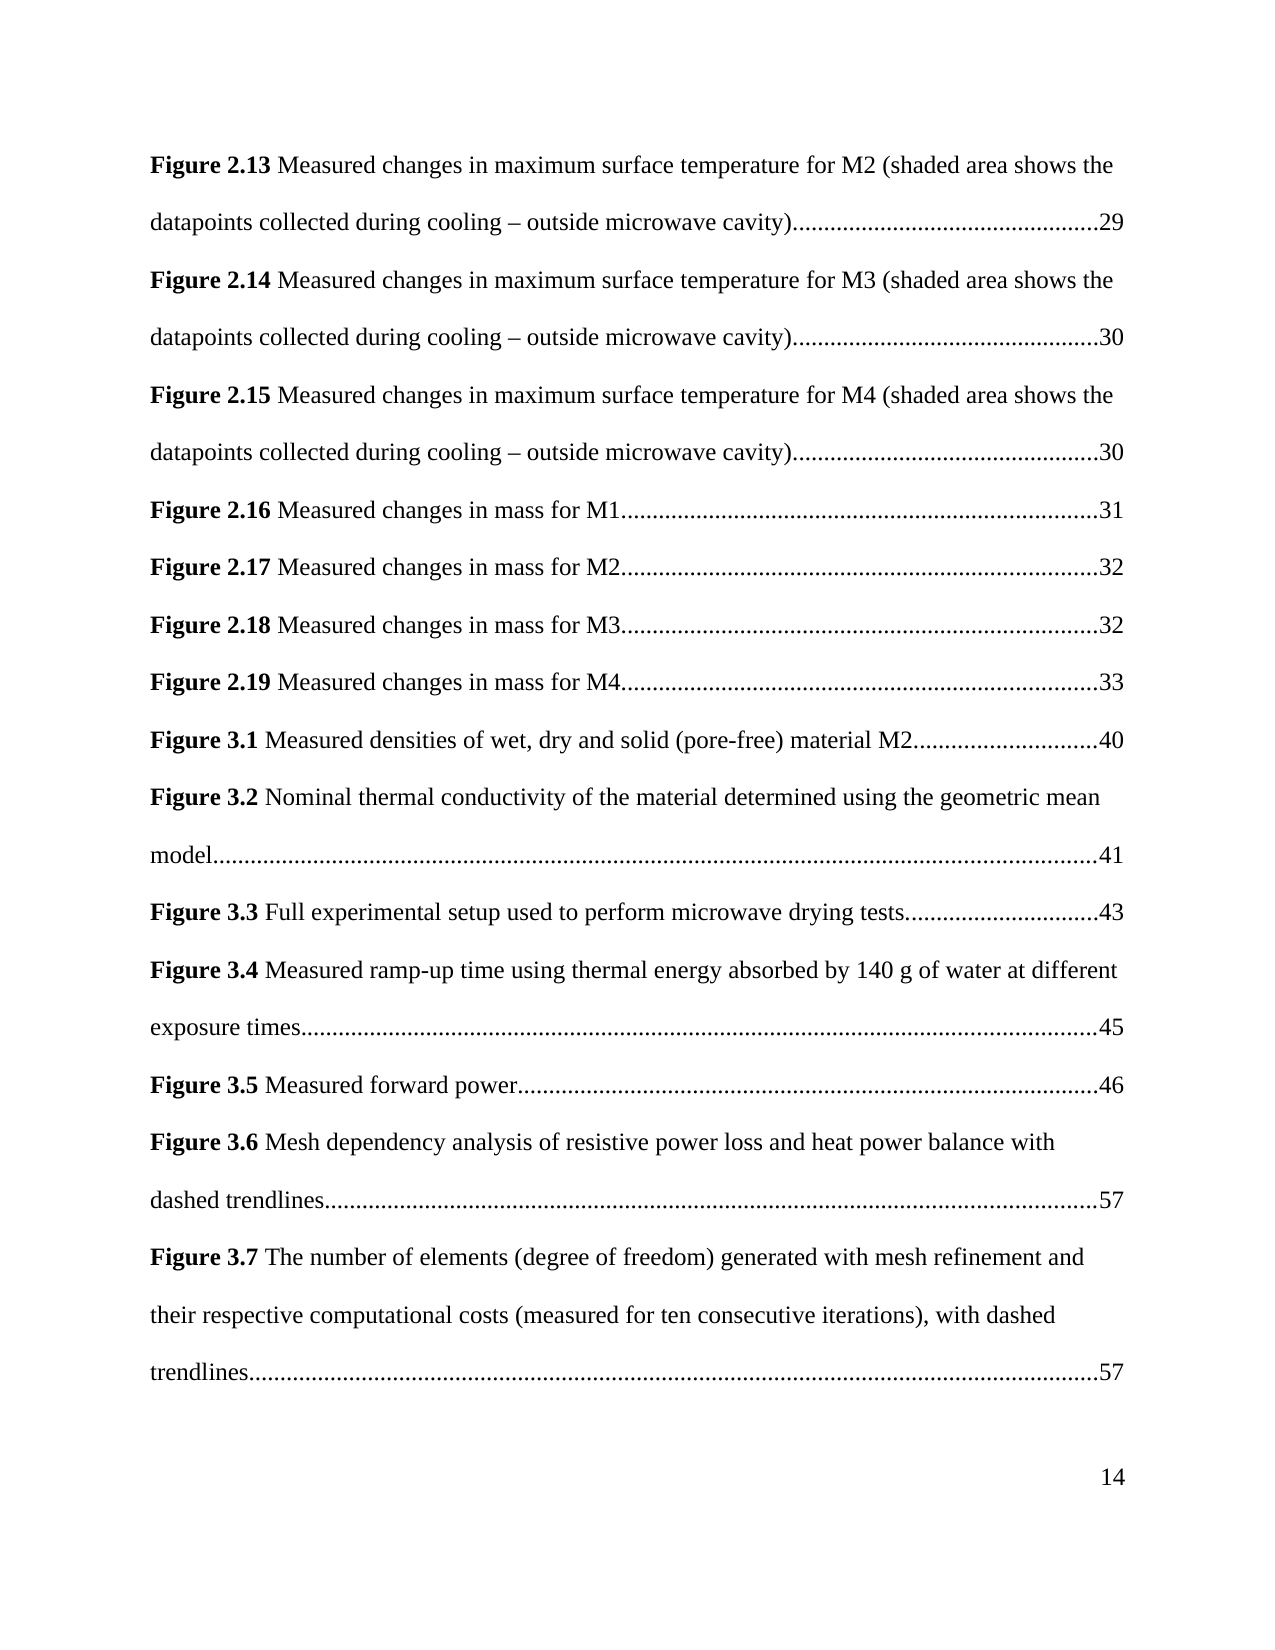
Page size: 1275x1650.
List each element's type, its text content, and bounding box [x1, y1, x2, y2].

text Figure ‎2.15 Measured changes in maximum surface temperature for M4 (shaded area shows the datapoints collected during cooling – outside microwave cavity). 30 [150, 380, 1125, 466]
text Figure ‎3.7 The number of elements (degree of freedom) generated with mesh refinement and their respective computational costs (measured for ten consecutive iterations), with dashed trendlines. 57 [150, 1242, 1125, 1386]
text Figure ‎3.2 Nominal thermal conductivity of the material determined using the geometric mean model. 41 [150, 782, 1125, 869]
text Figure ‎2.14 Measured changes in maximum surface temperature for M3 (shaded area shows the datapoints collected during cooling – outside microwave cavity). 30 [150, 265, 1125, 351]
text Figure ‎3.4 Measured ramp-up time using thermal energy absorbed by 140 g of water at different exposure times. 45 [150, 955, 1125, 1041]
text Figure ‎2.13 Measured changes in maximum surface temperature for M2 (shaded area shows the datapoints collected during cooling – outside microwave cavity). 29 [150, 150, 1125, 236]
text Figure ‎3.3 Full experimental setup used to perform microwave drying tests. 43 [150, 897, 1125, 926]
text Figure ‎3.1 Measured densities of wet, dry and solid (pore-free) material M2. 40 [150, 725, 1125, 754]
text Figure ‎3.6 Mesh dependency analysis of resistive power loss and heat power balance with dashed trendlines. 57 [150, 1127, 1125, 1214]
text Figure ‎3.5 Measured forward power. 46 [150, 1070, 1125, 1099]
text Figure ‎2.18 Measured changes in mass for M3. 32 [150, 610, 1125, 639]
text Figure ‎2.19 Measured changes in mass for M4. 33 [150, 667, 1125, 696]
text Figure ‎2.17 Measured changes in mass for M2. 32 [150, 552, 1125, 581]
text Figure ‎2.16 Measured changes in mass for M1. 31 [150, 495, 1125, 524]
